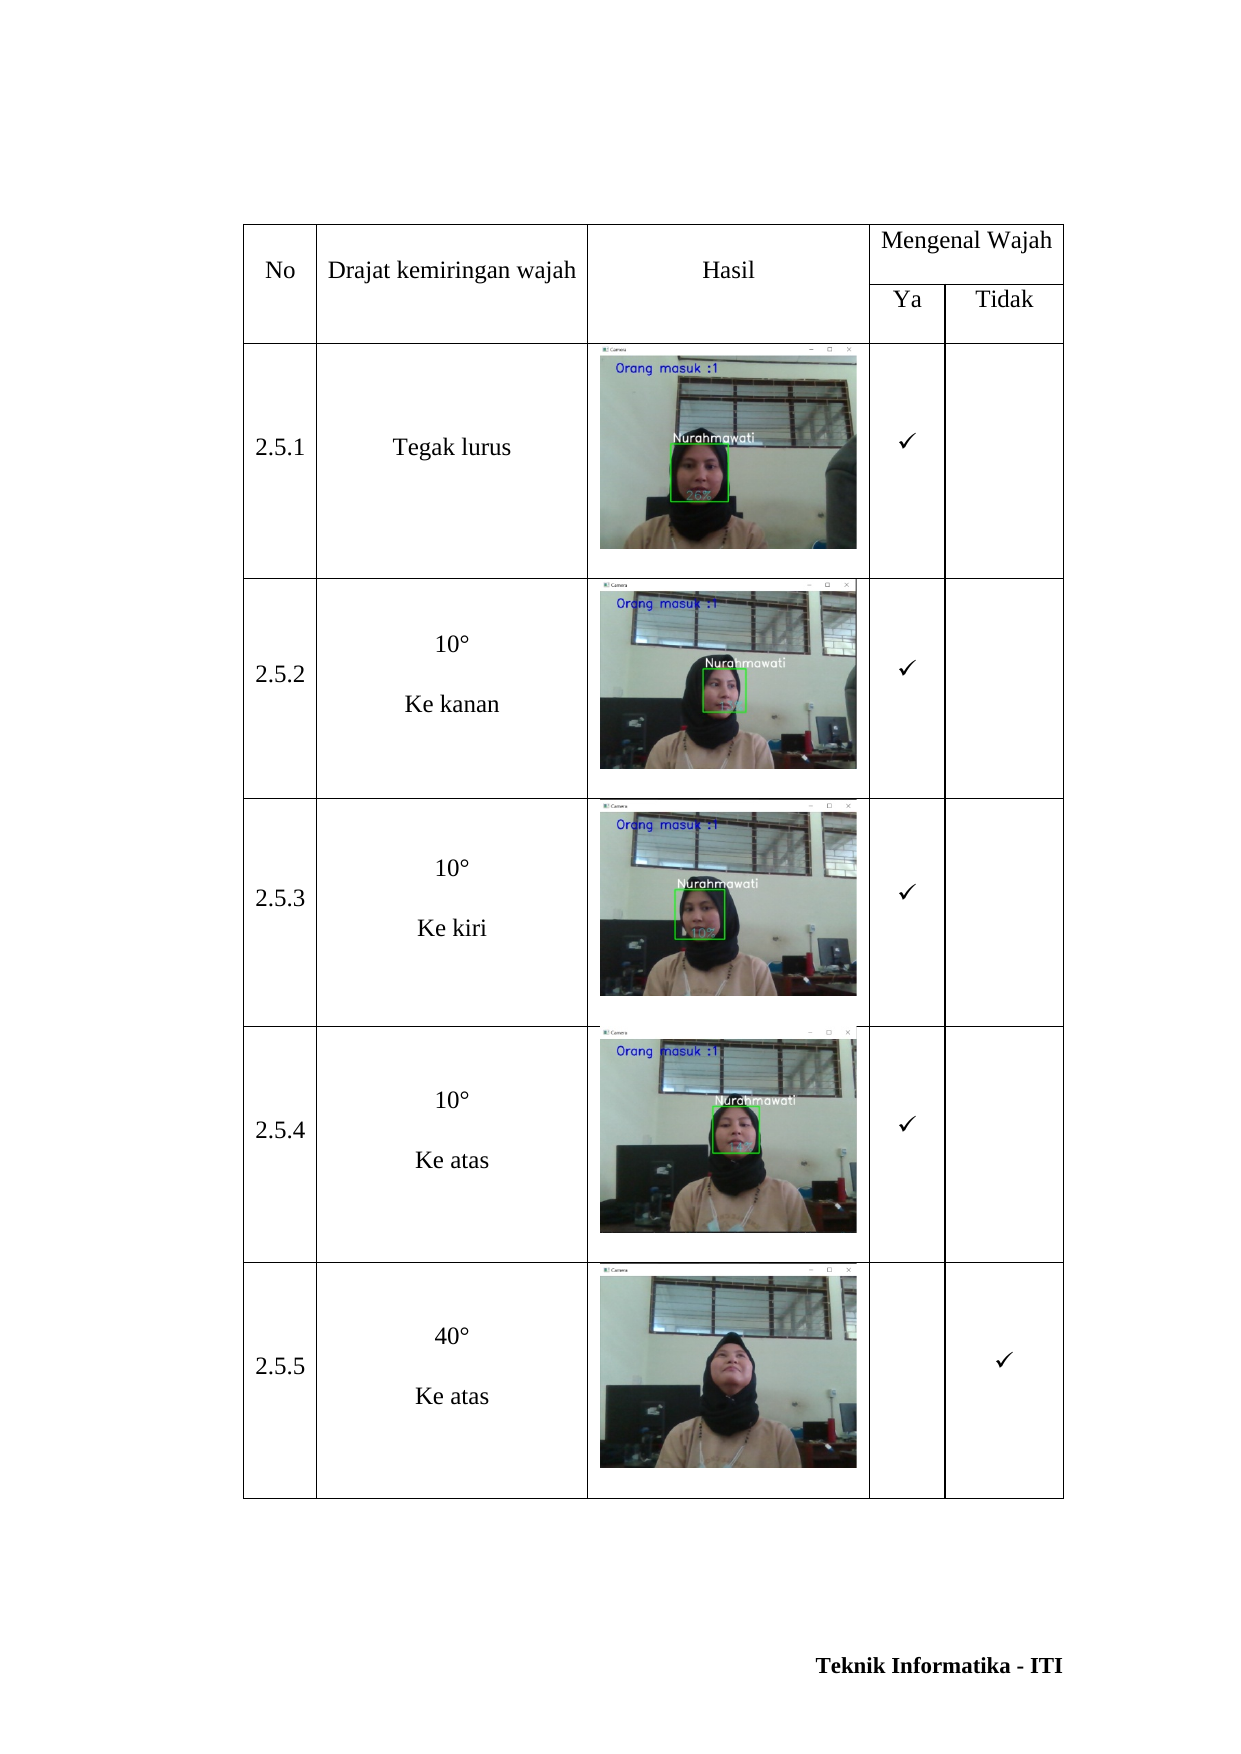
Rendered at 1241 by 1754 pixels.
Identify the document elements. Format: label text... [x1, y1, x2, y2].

table_header Drajat kemiringan wajah [317, 225, 587, 343]
picture [600, 579, 857, 769]
table_cell [946, 1263, 1063, 1497]
table_cell 10° Ke atas [317, 1027, 587, 1262]
table_cell [870, 1263, 944, 1497]
table_cell 2.5.2 [244, 579, 316, 798]
table_cell Tegak lurus [317, 344, 587, 578]
table_header No [244, 225, 316, 343]
picture [600, 1026, 857, 1233]
table_cell 2.5.1 [244, 344, 316, 578]
table_cell [946, 1027, 1063, 1262]
picture [600, 1263, 857, 1468]
table_cell 2.5.4 [244, 1027, 316, 1262]
table_cell 40° Ke atas [317, 1263, 587, 1497]
table_cell [870, 579, 944, 798]
table_cell 10° Ke kiri [317, 799, 587, 1026]
table_cell [588, 579, 869, 798]
table_cell 2.5.5 [244, 1263, 316, 1497]
table_cell [870, 344, 944, 578]
table_header Mengenal Wajah [870, 225, 1063, 283]
table_cell [946, 579, 1063, 798]
table_cell [588, 344, 869, 578]
table_cell [870, 799, 944, 1026]
table_cell 10° Ke kanan [317, 579, 587, 798]
table_cell Ya [870, 285, 944, 343]
table_header Hasil [588, 225, 869, 343]
table_cell [588, 1027, 869, 1262]
picture [600, 344, 857, 549]
table_cell [588, 799, 869, 1026]
table_cell [946, 799, 1063, 1026]
picture [600, 799, 857, 996]
table_cell Tidak [946, 285, 1063, 343]
table_cell 2.5.3 [244, 799, 316, 1026]
table_cell [588, 1263, 869, 1497]
table_cell [870, 1027, 944, 1262]
table_cell [946, 344, 1063, 578]
